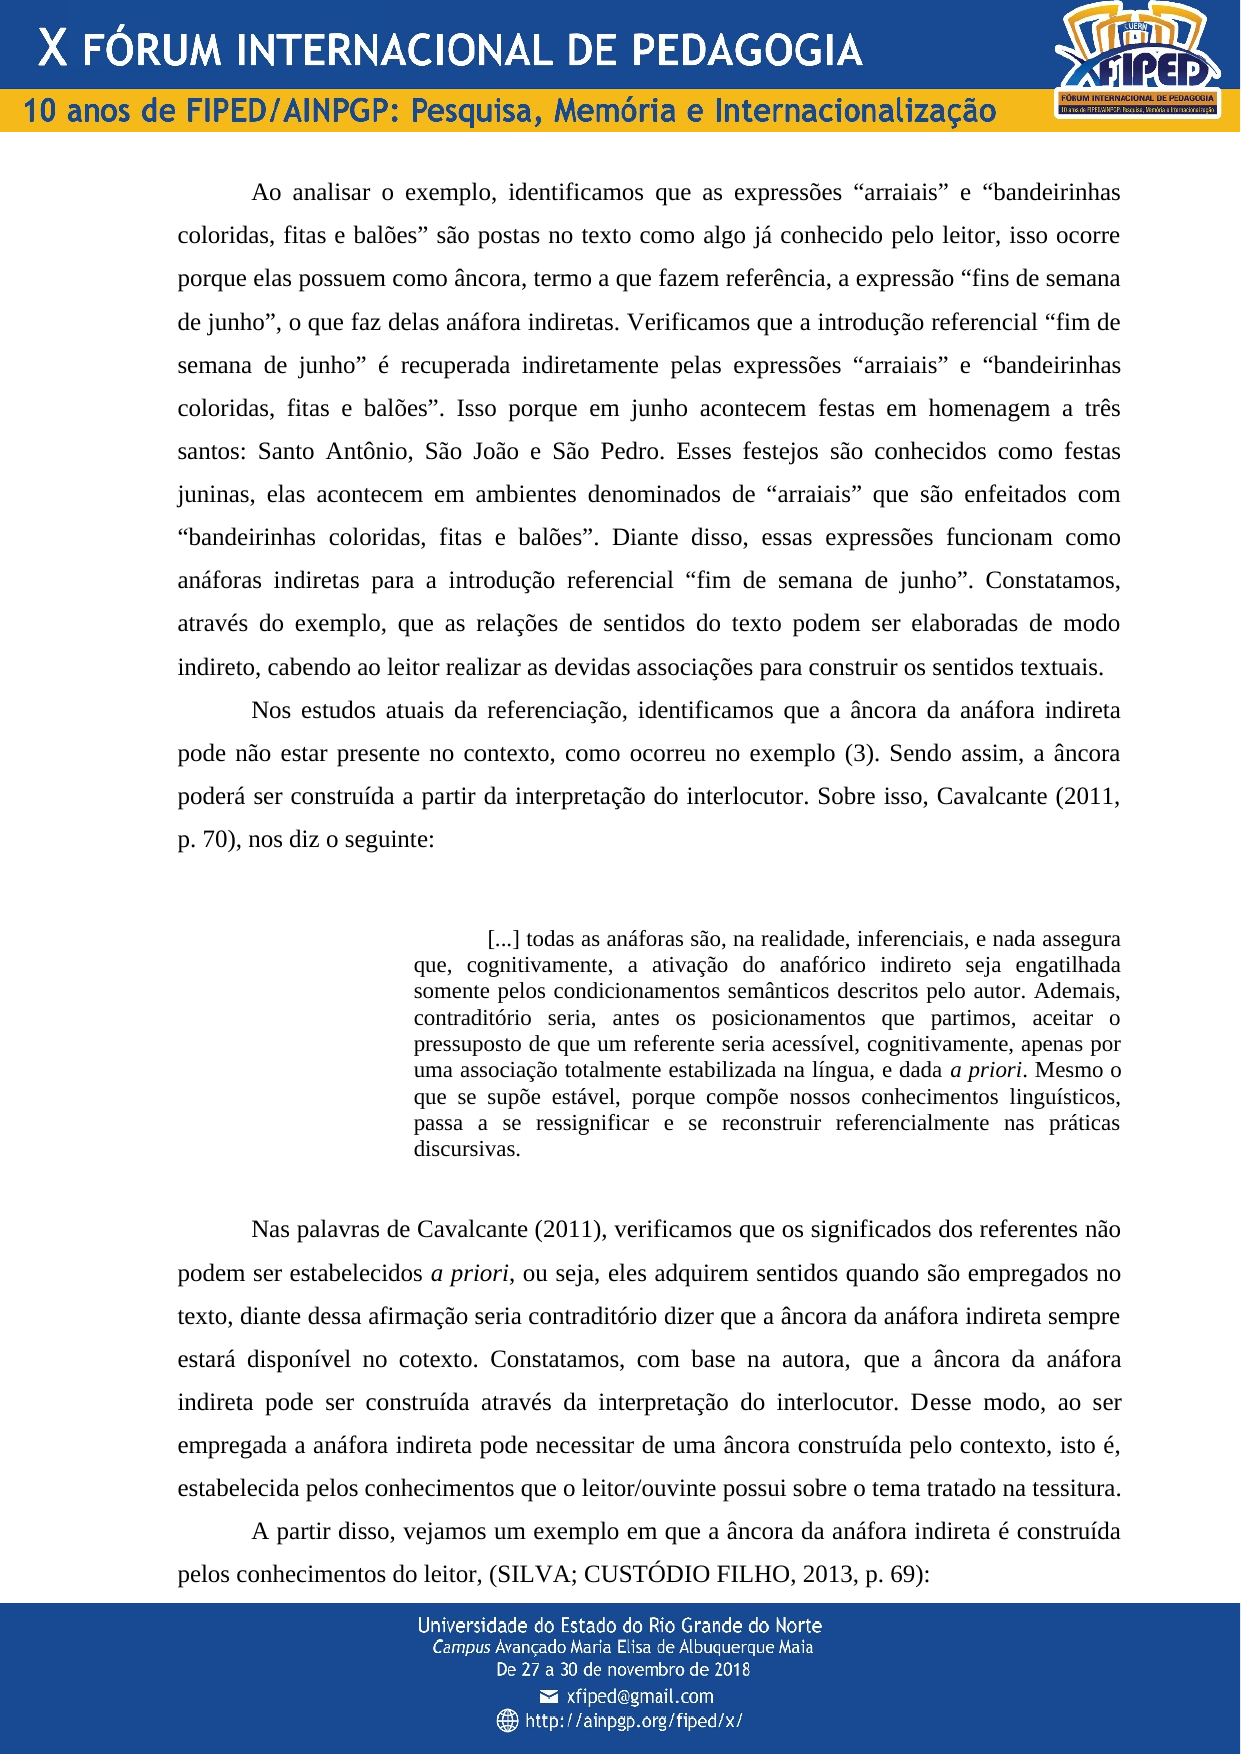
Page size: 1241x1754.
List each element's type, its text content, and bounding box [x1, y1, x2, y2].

text A partir disso, vejamos um exemplo em que a âncora da anáfora indireta é construída pelos conhecimentos do leitor, (SILVA; CUSTÓDIO FILHO, 2013, p. 69): [177, 1516, 1122, 1588]
text Nos estudos atuais da referenciação, identificamos que a âncora da anáfora indireta pode não estar presente no contexto, como ocorreu no exemplo (3). Sendo assim, a âncora poderá ser construída a partir da interpretação do interlocutor. Sobre isso, Cavalcante (2011, p. 70), nos diz o seguinte: [177, 695, 1122, 853]
text Nas palavras de Cavalcante (2011), verificamos que os significados dos referentes não podem ser estabelecidos a priori, ou seja, eles adquirem sentidos quando são empregados no texto, diante dessa afirmação seria contraditório dizer que a âncora da anáfora indireta sempre estará disponível no cotexto. Constatamos, com base na autora, que a âncora da anáfora indireta pode ser construída através da interpretação do interlocutor. Desse modo, ao ser empregada a anáfora indireta pode necessitar de uma âncora construída pelo contexto, isto é, estabelecida pelos conhecimentos que o leitor/ouvinte possui sobre o tema tratado na tessitura. [177, 1214, 1122, 1502]
text [...] todas as anáforas são, na realidade, inferenciais, e nada assegura que, cognitivamente, a ativação do anafórico indireto seja engatilhada somente pelos condicionamentos semânticos descritos pelo autor. Ademais, contraditório seria, antes os posicionamentos que partimos, aceitar o pressuposto de que um referente seria acessível, cognitivamente, apenas por uma associação totalmente estabilizada na língua, e dada a priori. Mesmo o que se supõe estável, porque compõe nossos conhecimentos linguísticos, passa a se ressignificar e se reconstruir referencialmente nas práticas discursivas. [413, 925, 1122, 1162]
picture [0, 1603, 1241, 1754]
text Ao analisar o exemplo, identificamos que as expressões “arraiais” e “bandeirinhas coloridas, fitas e balões” são postas no texto como algo já conhecido pelo leitor, isso ocorre porque elas possuem como âncora, termo a que fazem referência, a expressão “fins de semana de junho”, o que faz delas anáfora indiretas. Verificamos que a introdução referencial “fim de semana de junho” é recuperada indiretamente pelas expressões “arraiais” e “bandeirinhas coloridas, fitas e balões”. Isso porque em junho acontecem festas em homenagem a três santos: Santo Antônio, São João e São Pedro. Esses festejos são conhecidos como festas juninas, elas acontecem em ambientes denominados de “arraiais” que são enfeitados com “bandeirinhas coloridas, fitas e balões”. Diante disso, essas expressões funcionam como anáforas indiretas para a introdução referencial “fim de semana de junho”. Constatamos, através do exemplo, que as relações de sentidos do texto podem ser elaboradas de modo indireto, cabendo ao leitor realizar as devidas associações para construir os sentidos textuais. [177, 177, 1122, 680]
picture [0, 0, 1241, 132]
